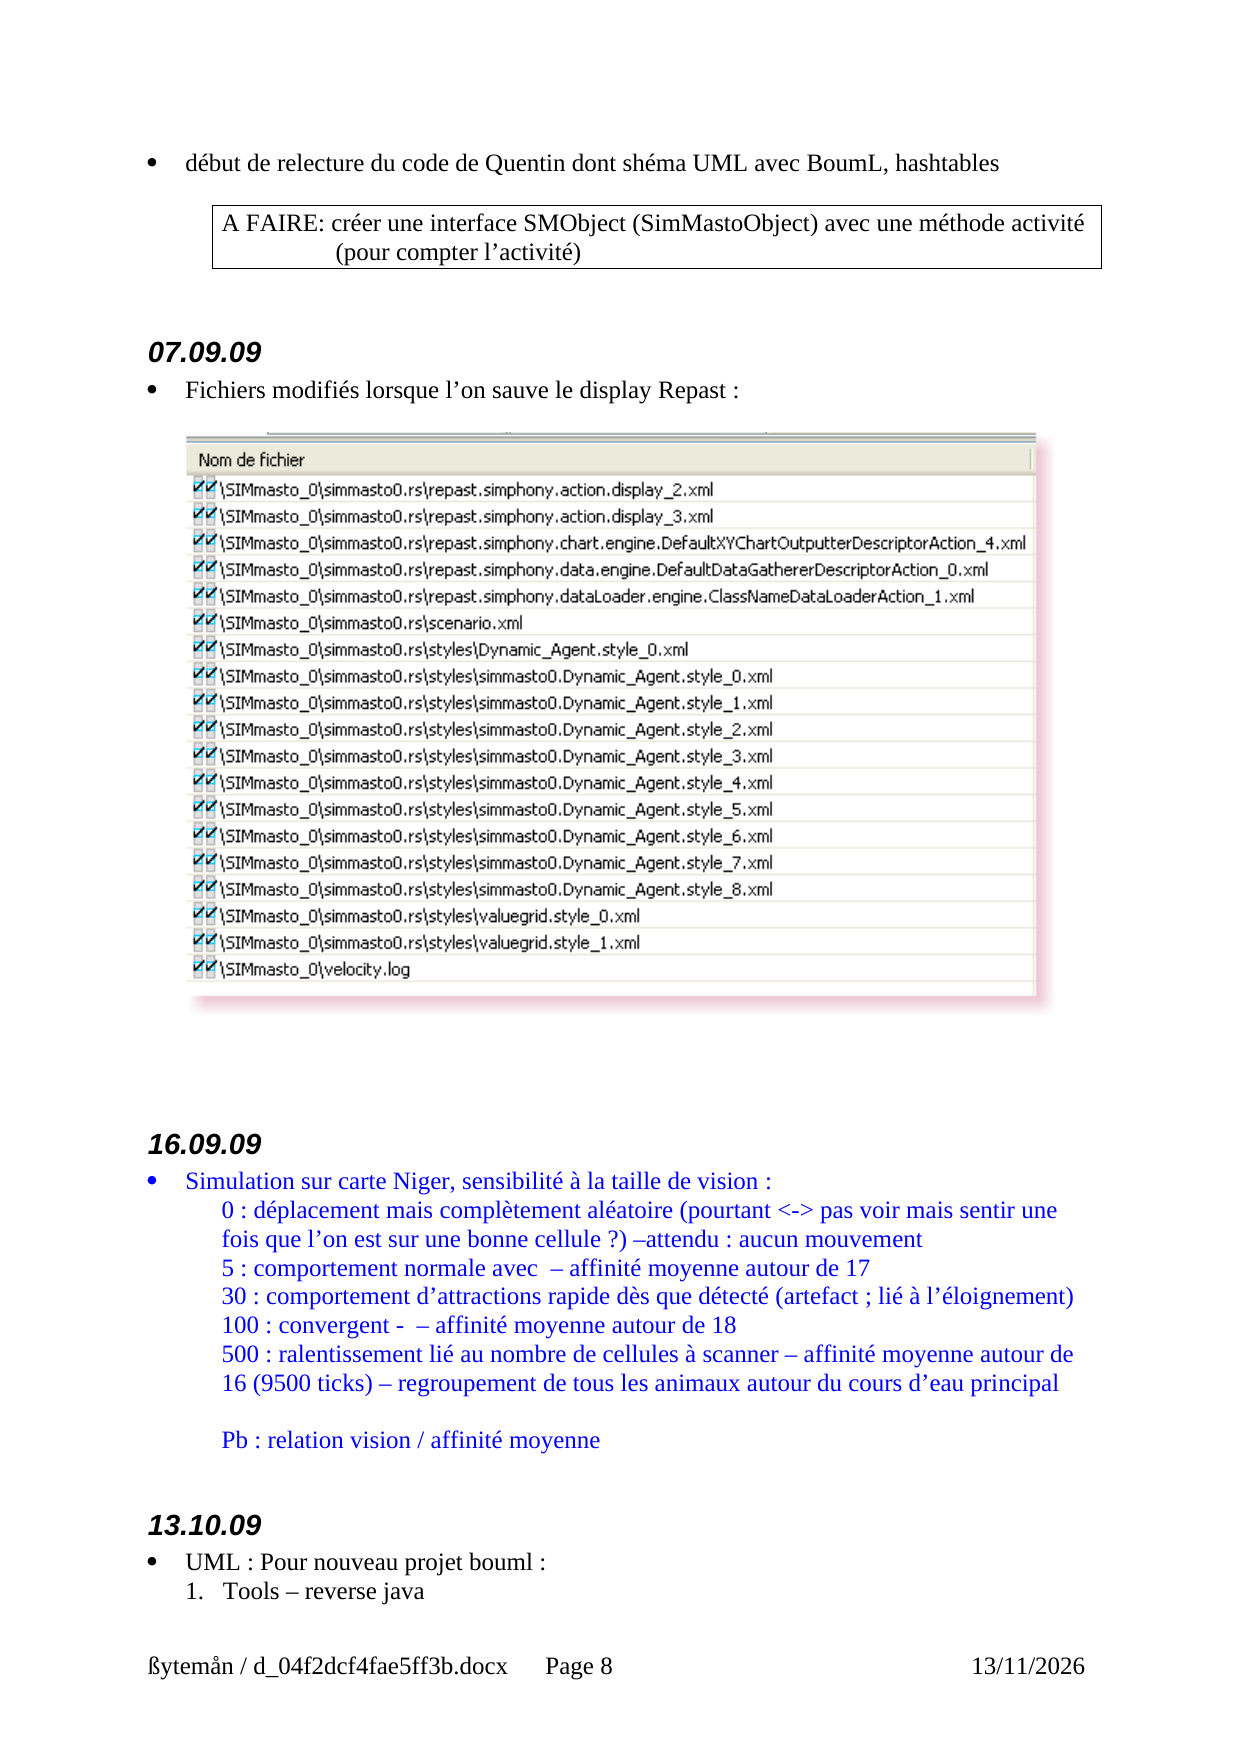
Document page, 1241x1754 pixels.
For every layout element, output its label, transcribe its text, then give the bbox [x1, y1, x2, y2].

text 500 : ralentissement lié au nombre de cellules à scanner – affinité moyenne autour de 16 (9500 ticks) – regroupement de tous les animaux autour du cours d’eau principal [221, 1339, 1093, 1396]
list début de relecture du code de Quentin dont shéma UML avec BoumL, hashtables [148, 148, 1093, 176]
text 5 : comportement normale avec – affinité moyenne autour de 17 [221, 1253, 1093, 1281]
list Fichiers modifiés lorsque l’on sauve le display Repast : [148, 375, 1093, 404]
text 0 : déplacement mais complètement aléatoire (pourtant <-> pas voir mais sentir une fois que l’on est sur une bonne cellule ?) –attendu : aucun mouvement [221, 1195, 1093, 1253]
list Tools – reverse java [185, 1576, 1093, 1605]
subtitle 16.09.09 [148, 1127, 1093, 1160]
picture [186, 432, 1055, 1015]
list UML : Pour nouveau projet bouml : [148, 1547, 1093, 1576]
text Pb : relation vision / affinité moyenne [221, 1425, 1093, 1454]
subtitle 13.10.09 [148, 1508, 1093, 1541]
list Simulation sur carte Niger, sensibilité à la taille de vision : [148, 1166, 1093, 1195]
text 30 : comportement d’attractions rapide dès que détecté (artefact ; lié à l’éloignement) [221, 1281, 1093, 1310]
text A FAIRE: créer une interface SMObject (SimMastoObject) avec une méthode activité (pour compter l’activité) [213, 206, 1101, 268]
subtitle 07.09.09 [148, 335, 1093, 369]
text 100 : convergent - – affinité moyenne autour de 18 [221, 1310, 1093, 1339]
